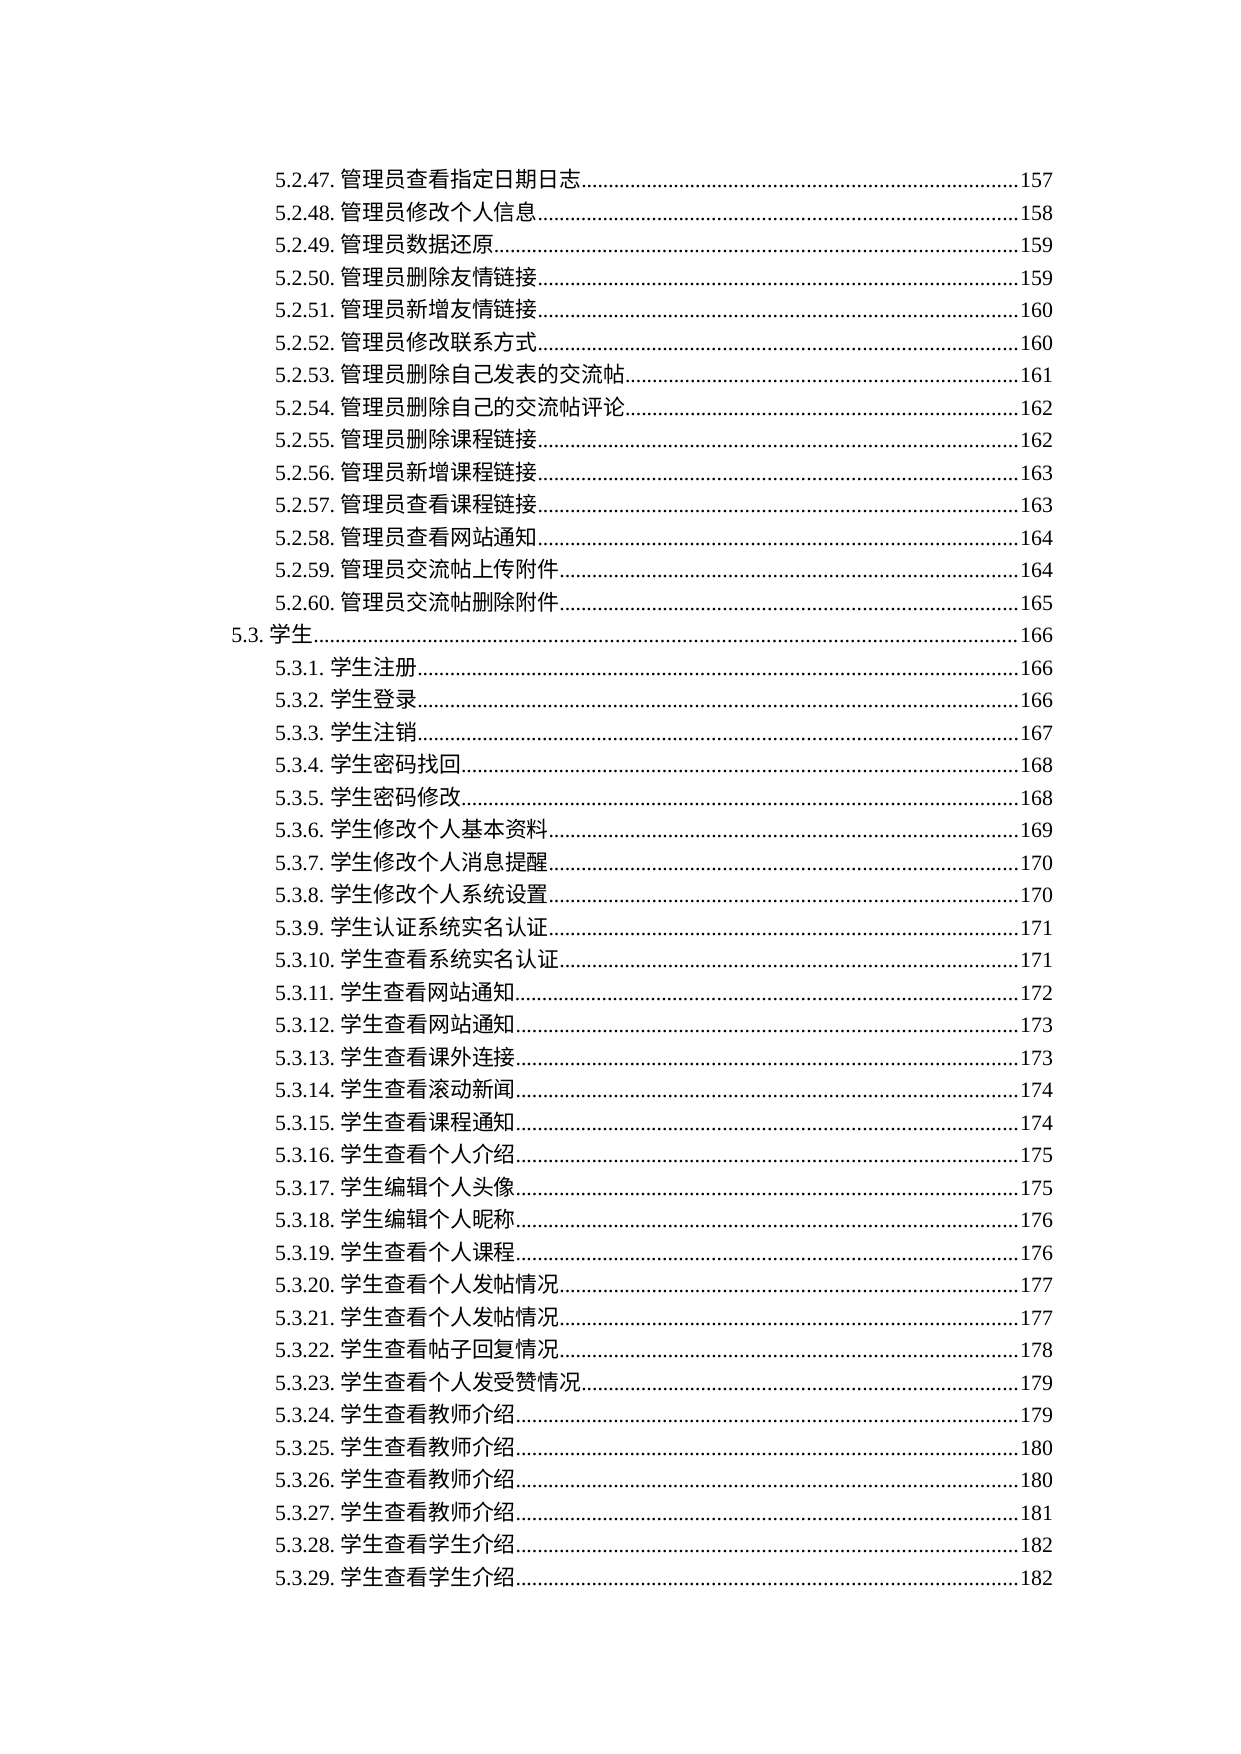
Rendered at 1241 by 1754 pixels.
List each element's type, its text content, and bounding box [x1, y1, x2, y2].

text 5.3.25. 学生查看教师介绍 180 [275, 1429, 1053, 1462]
text 5.3.24. 学生查看教师介绍 179 [275, 1397, 1053, 1429]
text 5.3.7. 学生修改个人消息提醒 170 [275, 844, 1053, 877]
text 5.2.51. 管理员新增友情链接 160 [275, 292, 1053, 324]
text 5.2.55. 管理员删除课程链接 162 [275, 422, 1053, 454]
text 5.3.19. 学生查看个人课程 176 [275, 1234, 1053, 1267]
text 5.3.1. 学生注册 166 [275, 649, 1053, 682]
text 5.3.28. 学生查看学生介绍 182 [275, 1527, 1053, 1559]
text 5.3.3. 学生注销 167 [275, 714, 1053, 747]
text 5.3.4. 学生密码找回 168 [275, 747, 1053, 779]
text 5.3.2. 学生登录 166 [275, 682, 1053, 714]
text 5.2.52. 管理员修改联系方式 160 [275, 324, 1053, 357]
text 5.3.20. 学生查看个人发帖情况 177 [275, 1267, 1053, 1299]
text 5.2.47. 管理员查看指定日期日志 157 [275, 162, 1053, 194]
text 5.2.53. 管理员删除自己发表的交流帖 161 [275, 357, 1053, 389]
text 5.2.57. 管理员查看课程链接 163 [275, 487, 1053, 519]
text 5.2.48. 管理员修改个人信息 158 [275, 194, 1053, 227]
text 5.2.59. 管理员交流帖上传附件 164 [275, 552, 1053, 584]
text 5.3.12. 学生查看网站通知 173 [275, 1007, 1053, 1039]
text 5.3.23. 学生查看个人发受赞情况 179 [275, 1364, 1053, 1397]
text 5.3.22. 学生查看帖子回复情况 178 [275, 1332, 1053, 1364]
text 5.3.29. 学生查看学生介绍 182 [275, 1559, 1053, 1592]
text 5.3.10. 学生查看系统实名认证 171 [275, 942, 1053, 974]
text 5.2.56. 管理员新增课程链接 163 [275, 454, 1053, 487]
text 5.3.16. 学生查看个人介绍 175 [275, 1137, 1053, 1169]
text 5.3.17. 学生编辑个人头像 175 [275, 1169, 1053, 1202]
text 5.3.18. 学生编辑个人昵称 176 [275, 1202, 1053, 1234]
text 5.2.54. 管理员删除自己的交流帖评论 162 [275, 389, 1053, 422]
text 5.3.11. 学生查看网站通知 172 [275, 974, 1053, 1007]
text 5.3.13. 学生查看课外连接 173 [275, 1039, 1053, 1072]
text 5.2.50. 管理员删除友情链接 159 [275, 259, 1053, 292]
text 5.3. 学生 166 [231, 617, 1053, 649]
text 5.3.26. 学生查看教师介绍 180 [275, 1462, 1053, 1494]
text 5.3.9. 学生认证系统实名认证 171 [275, 909, 1053, 942]
text 5.2.58. 管理员查看网站通知 164 [275, 519, 1053, 552]
text 5.3.14. 学生查看滚动新闻 174 [275, 1072, 1053, 1104]
text 5.3.27. 学生查看教师介绍 181 [275, 1494, 1053, 1527]
text 5.2.49. 管理员数据还原 159 [275, 227, 1053, 259]
text 5.3.21. 学生查看个人发帖情况 177 [275, 1299, 1053, 1332]
text 5.3.6. 学生修改个人基本资料 169 [275, 812, 1053, 844]
text 5.3.15. 学生查看课程通知 174 [275, 1104, 1053, 1137]
text 5.3.5. 学生密码修改 168 [275, 779, 1053, 812]
text 5.2.60. 管理员交流帖删除附件 165 [275, 584, 1053, 617]
text 5.3.8. 学生修改个人系统设置 170 [275, 877, 1053, 909]
